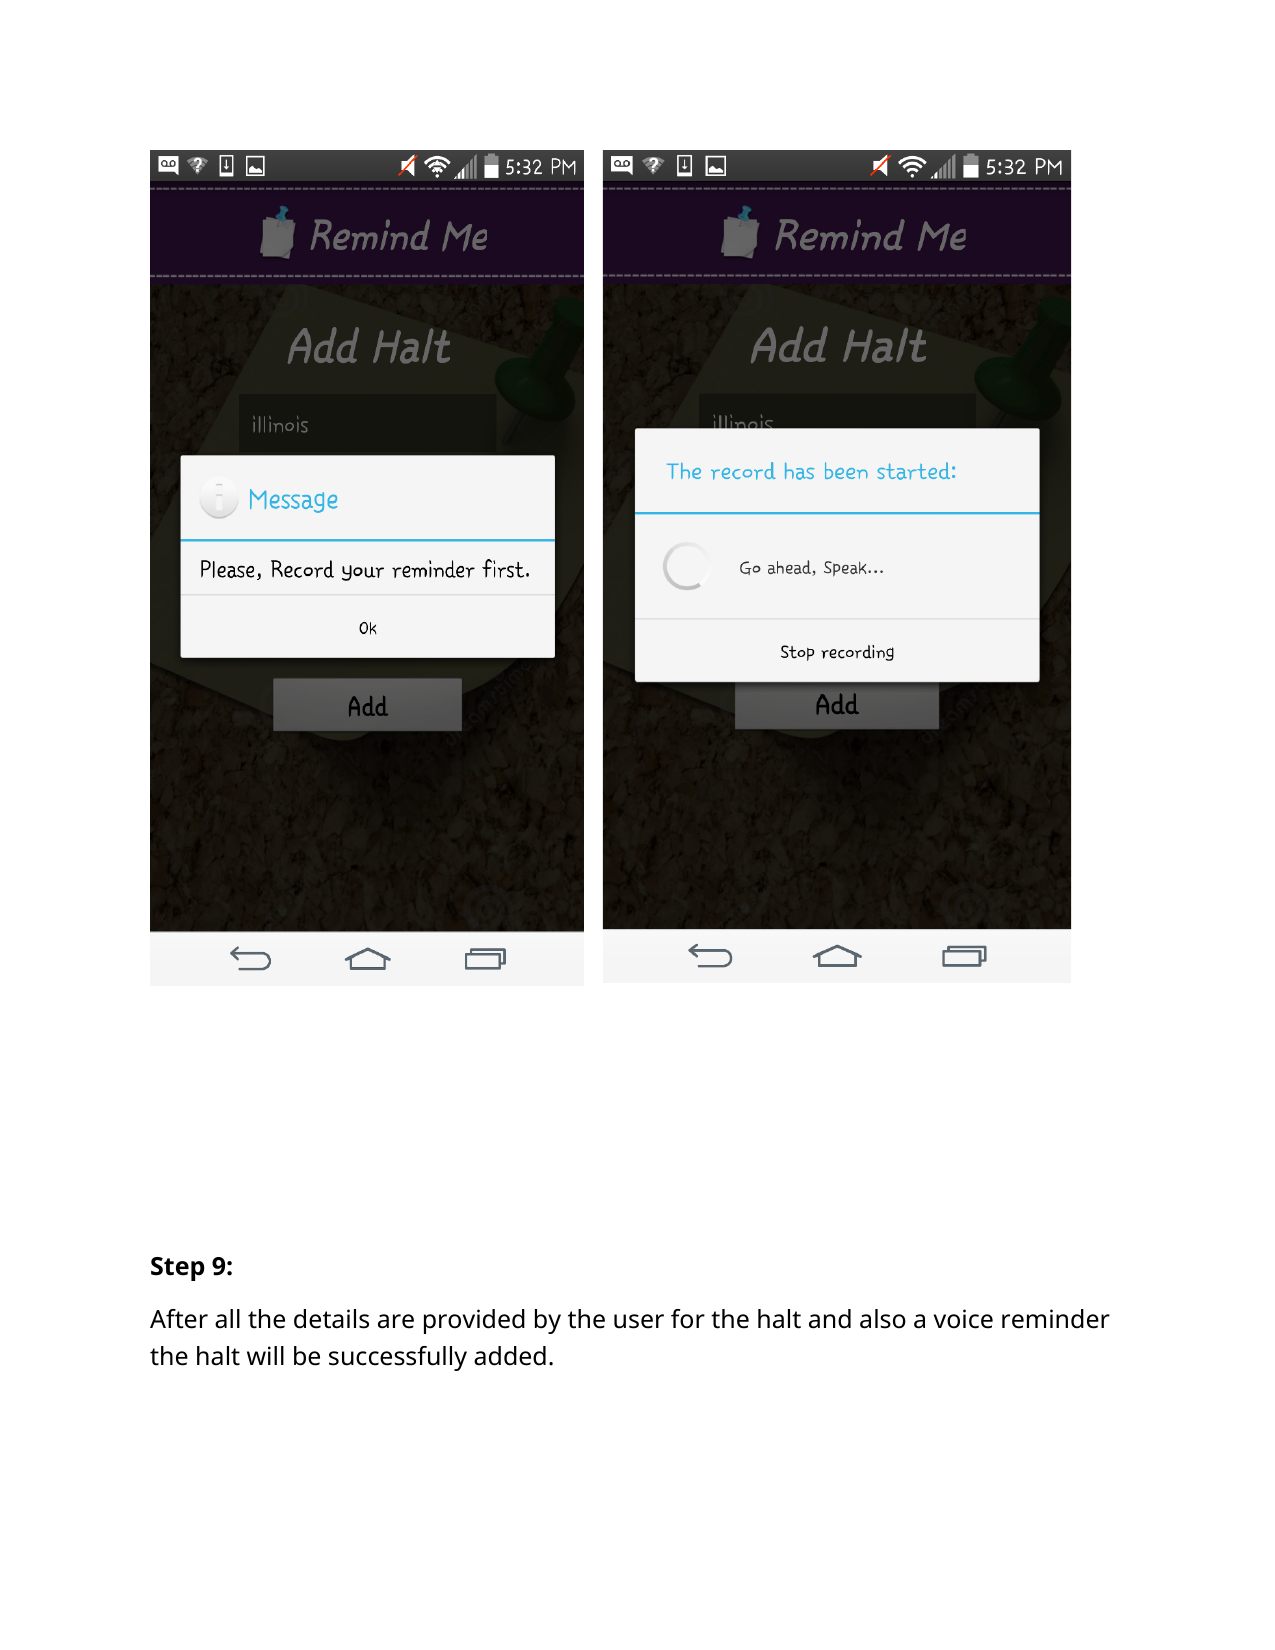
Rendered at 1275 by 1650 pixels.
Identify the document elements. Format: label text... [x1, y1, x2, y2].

picture [150, 150, 584, 986]
picture [602, 150, 1072, 983]
text Step 9: [150, 1249, 1125, 1283]
text After all the details are provided by the user for the halt and also a voice reminder the halt will be successfully added. [150, 1302, 1125, 1373]
